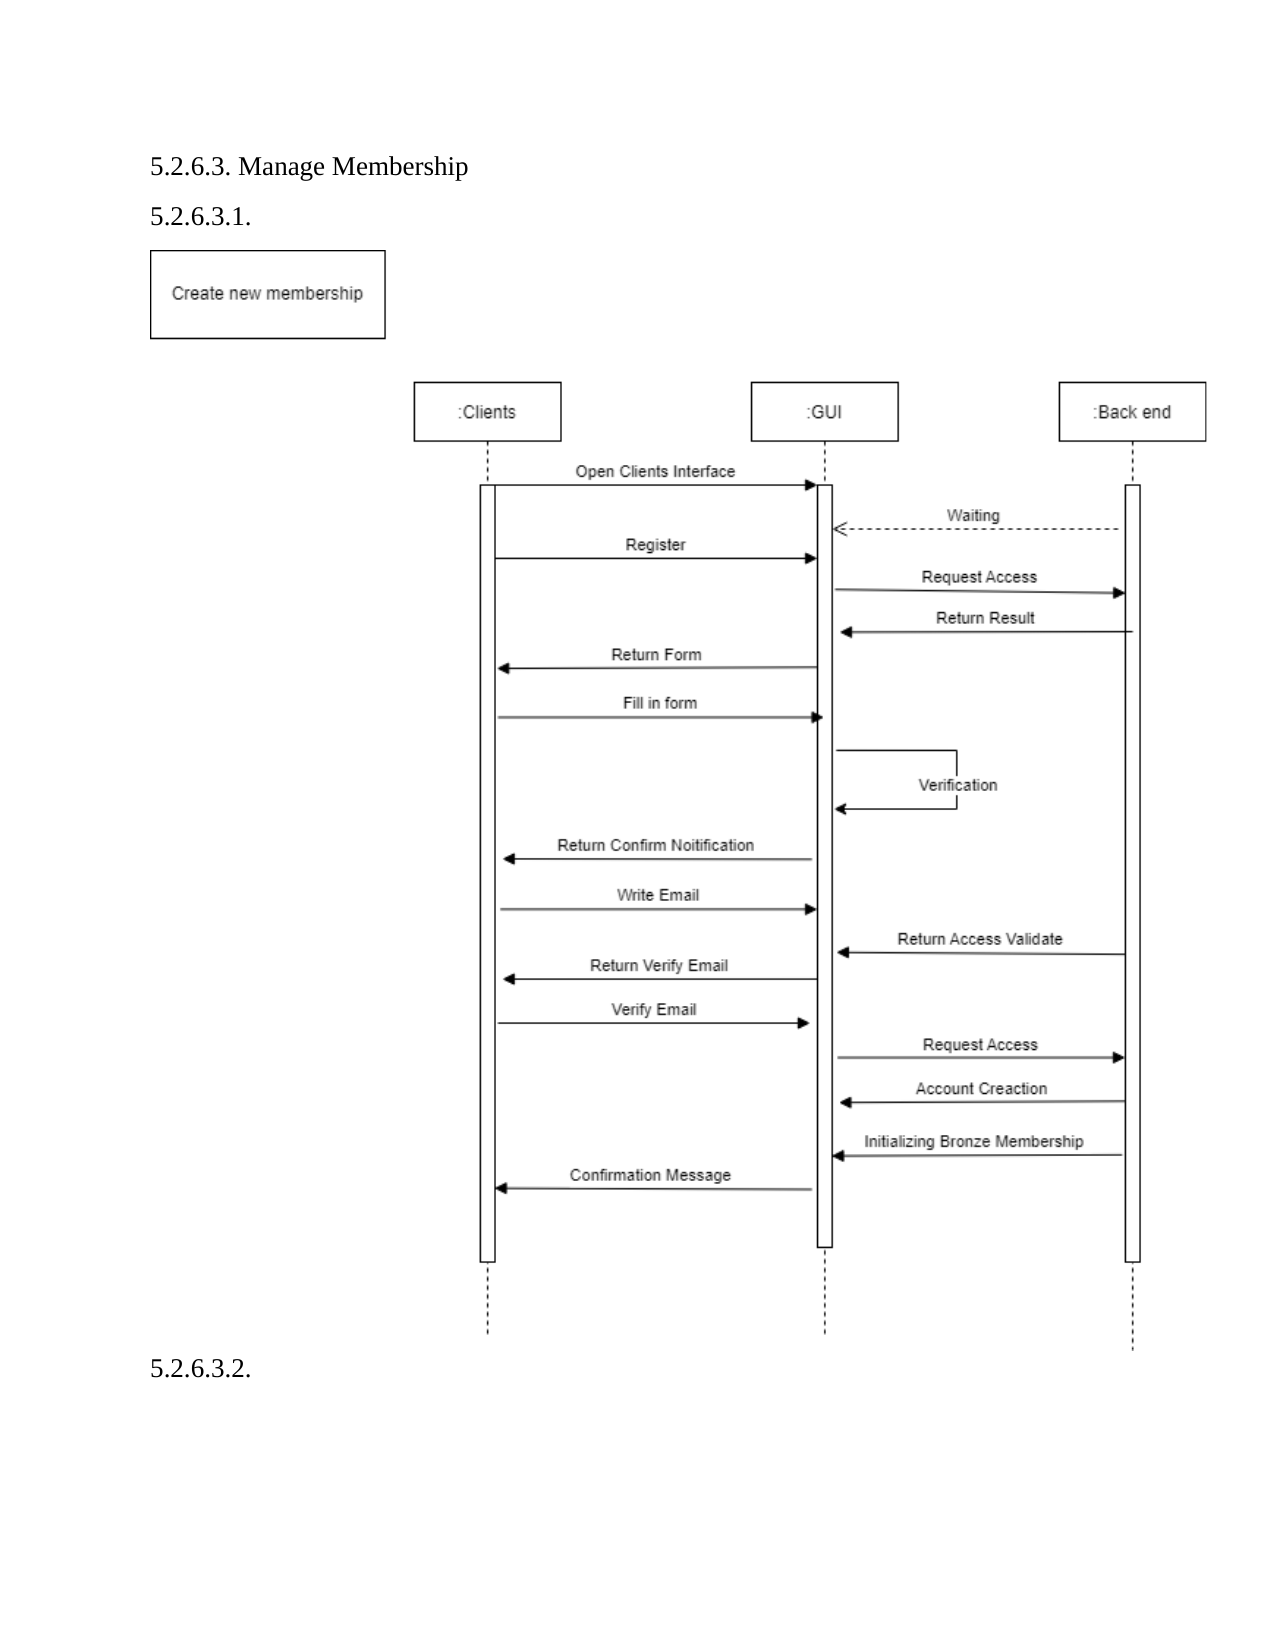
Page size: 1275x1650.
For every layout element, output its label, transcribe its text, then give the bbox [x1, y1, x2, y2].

text 5.2.6.3.2. [150, 1351, 1003, 1384]
text 5.2.6.3.1. [150, 200, 1003, 231]
picture [150, 250, 1207, 1351]
text 5.2.6.3. Manage Membership [150, 150, 1003, 181]
